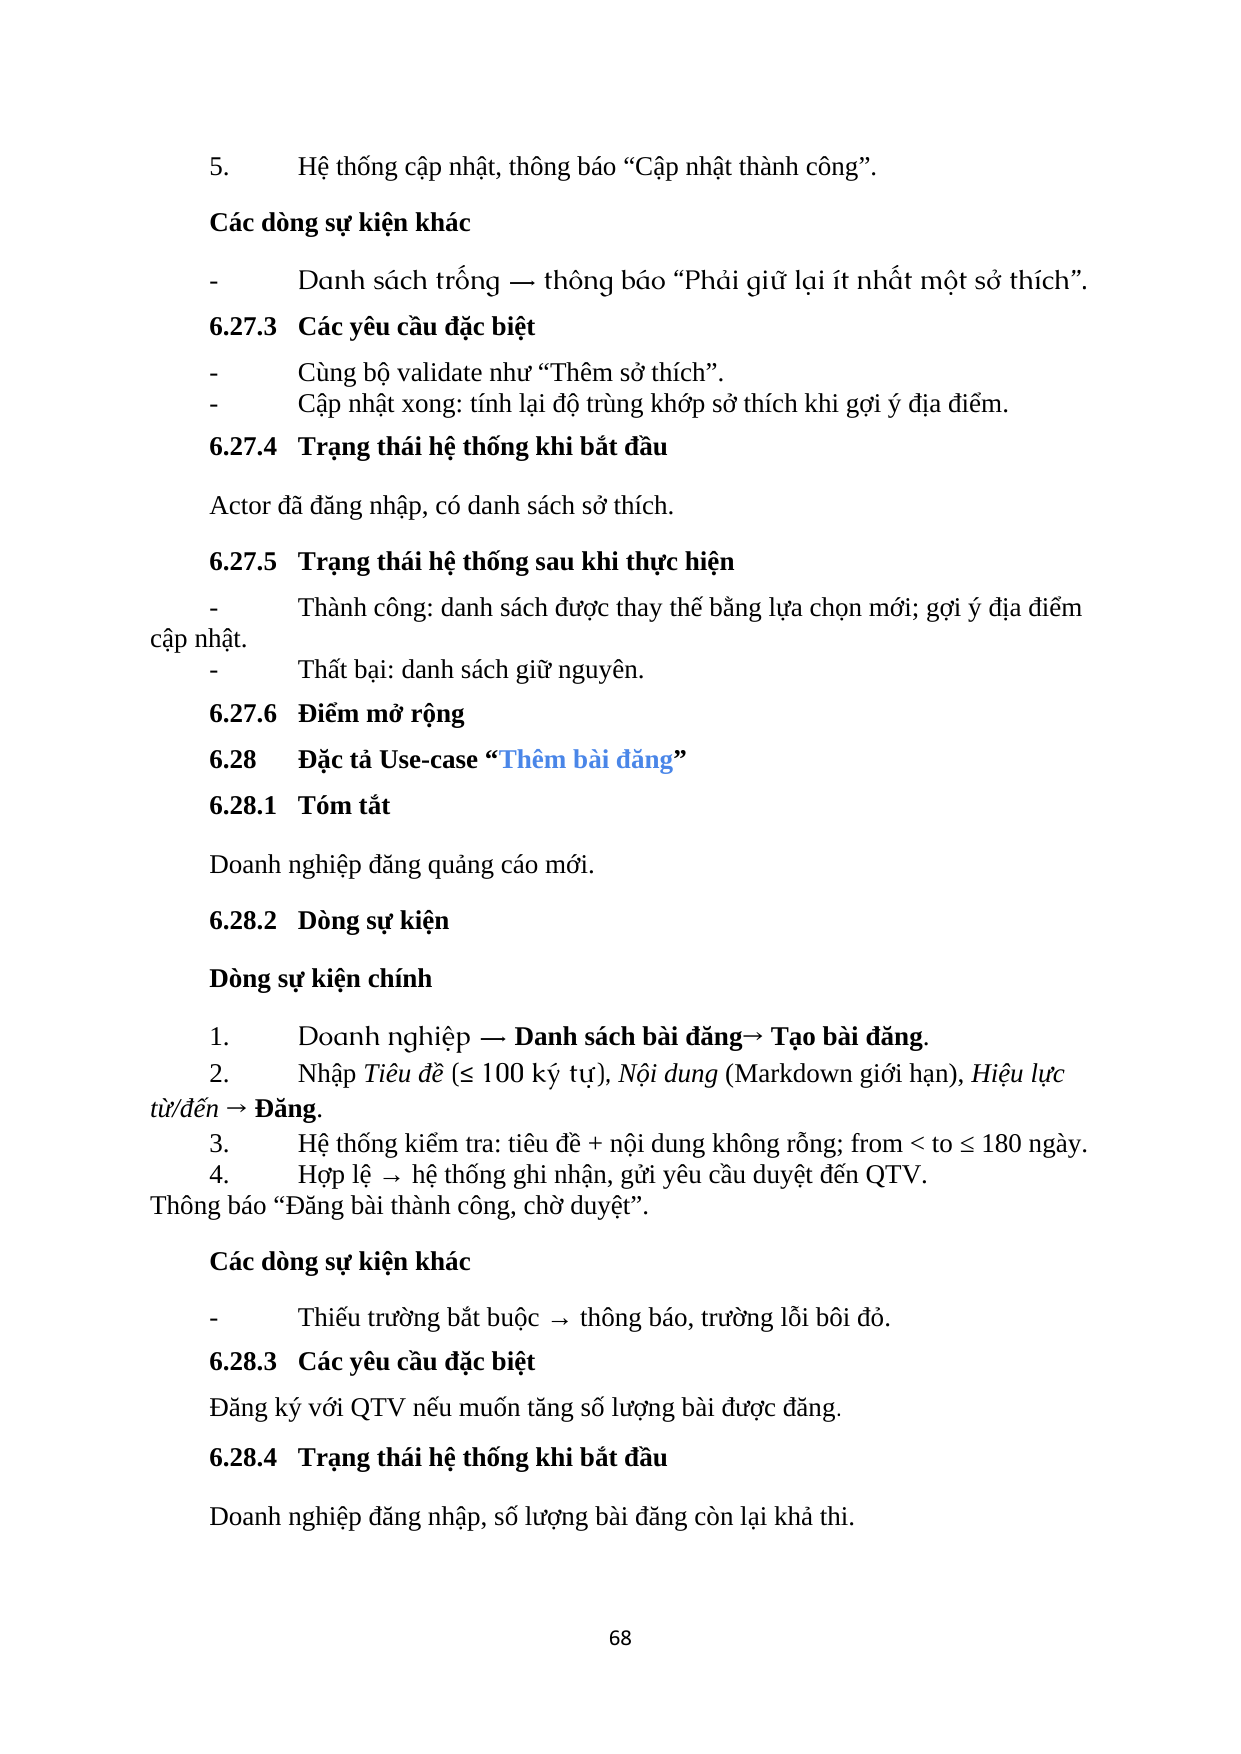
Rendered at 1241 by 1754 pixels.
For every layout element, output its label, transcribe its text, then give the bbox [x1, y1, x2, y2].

list Cập nhật xong: tính lại độ trùng khớp sở thích khi gợi ý địa điểm. [150, 387, 1090, 418]
subtitle Tóm tắt [150, 789, 1090, 820]
list Doanh nghiệp → Danh sách bài đăng→ Tạo bài đăng. [150, 1019, 1090, 1055]
subtitle Điểm mở rộng [150, 697, 1090, 728]
subtitle Các yêu cầu đặc biệt [150, 310, 1090, 341]
subtitle Các dòng sự kiện khác [150, 206, 1090, 237]
subtitle Trạng thái hệ thống khi bắt đầu [150, 1441, 1090, 1472]
text Doanh nghiệp đăng quảng cáo mới. [150, 848, 1090, 879]
text Doanh nghiệp đăng nhập, số lượng bài đăng còn lại khả thi. [150, 1500, 1090, 1531]
list Cùng bộ validate như “Thêm sở thích”. [150, 356, 1090, 387]
subtitle Các yêu cầu đặc biệt [150, 1345, 1090, 1376]
subtitle Dòng sự kiện [150, 904, 1090, 935]
list Hệ thống kiểm tra: tiêu đề + nội dung không rỗng; from < to ≤ 180 ngày. [150, 1127, 1090, 1158]
list Thành công: danh sách được thay thế bằng lựa chọn mới; gợi ý địa điểm cập nhật. [150, 591, 1090, 653]
list Nhập Tiêu đề (≤ 100 ký tự), Nội dung (Markdown giới hạn), Hiệu lực từ/đến → Đăng. [150, 1055, 1090, 1127]
list Danh sách trống → thông báo “Phải giữ lại ít nhất một sở thích”. [150, 262, 1090, 297]
subtitle Trạng thái hệ thống sau khi thực hiện [150, 545, 1090, 576]
subtitle Các dòng sự kiện khác [150, 1245, 1090, 1276]
text Actor đã đăng nhập, có danh sách sở thích. [150, 489, 1090, 520]
list Thiếu trường bắt buộc → thông báo, trường lỗi bôi đỏ. [150, 1301, 1090, 1333]
subtitle Trạng thái hệ thống khi bắt đầu [150, 431, 1090, 462]
subtitle Dòng sự kiện chính [150, 962, 1090, 994]
text Đăng ký với QTV nếu muốn tăng số lượng bài được đăng. [150, 1391, 1090, 1422]
list Thất bại: danh sách giữ nguyên. [150, 653, 1090, 685]
subtitle Đặc tả Use-case “Thêm bài đăng” [150, 743, 1090, 774]
list Hợp lệ → hệ thống ghi nhận, gửi yêu cầu duyệt đến QTV. Thông báo “Đăng bài thành công, chờ duyệt”. [150, 1158, 1090, 1220]
list Hệ thống cập nhật, thông báo “Cập nhật thành công”. [150, 150, 1090, 181]
